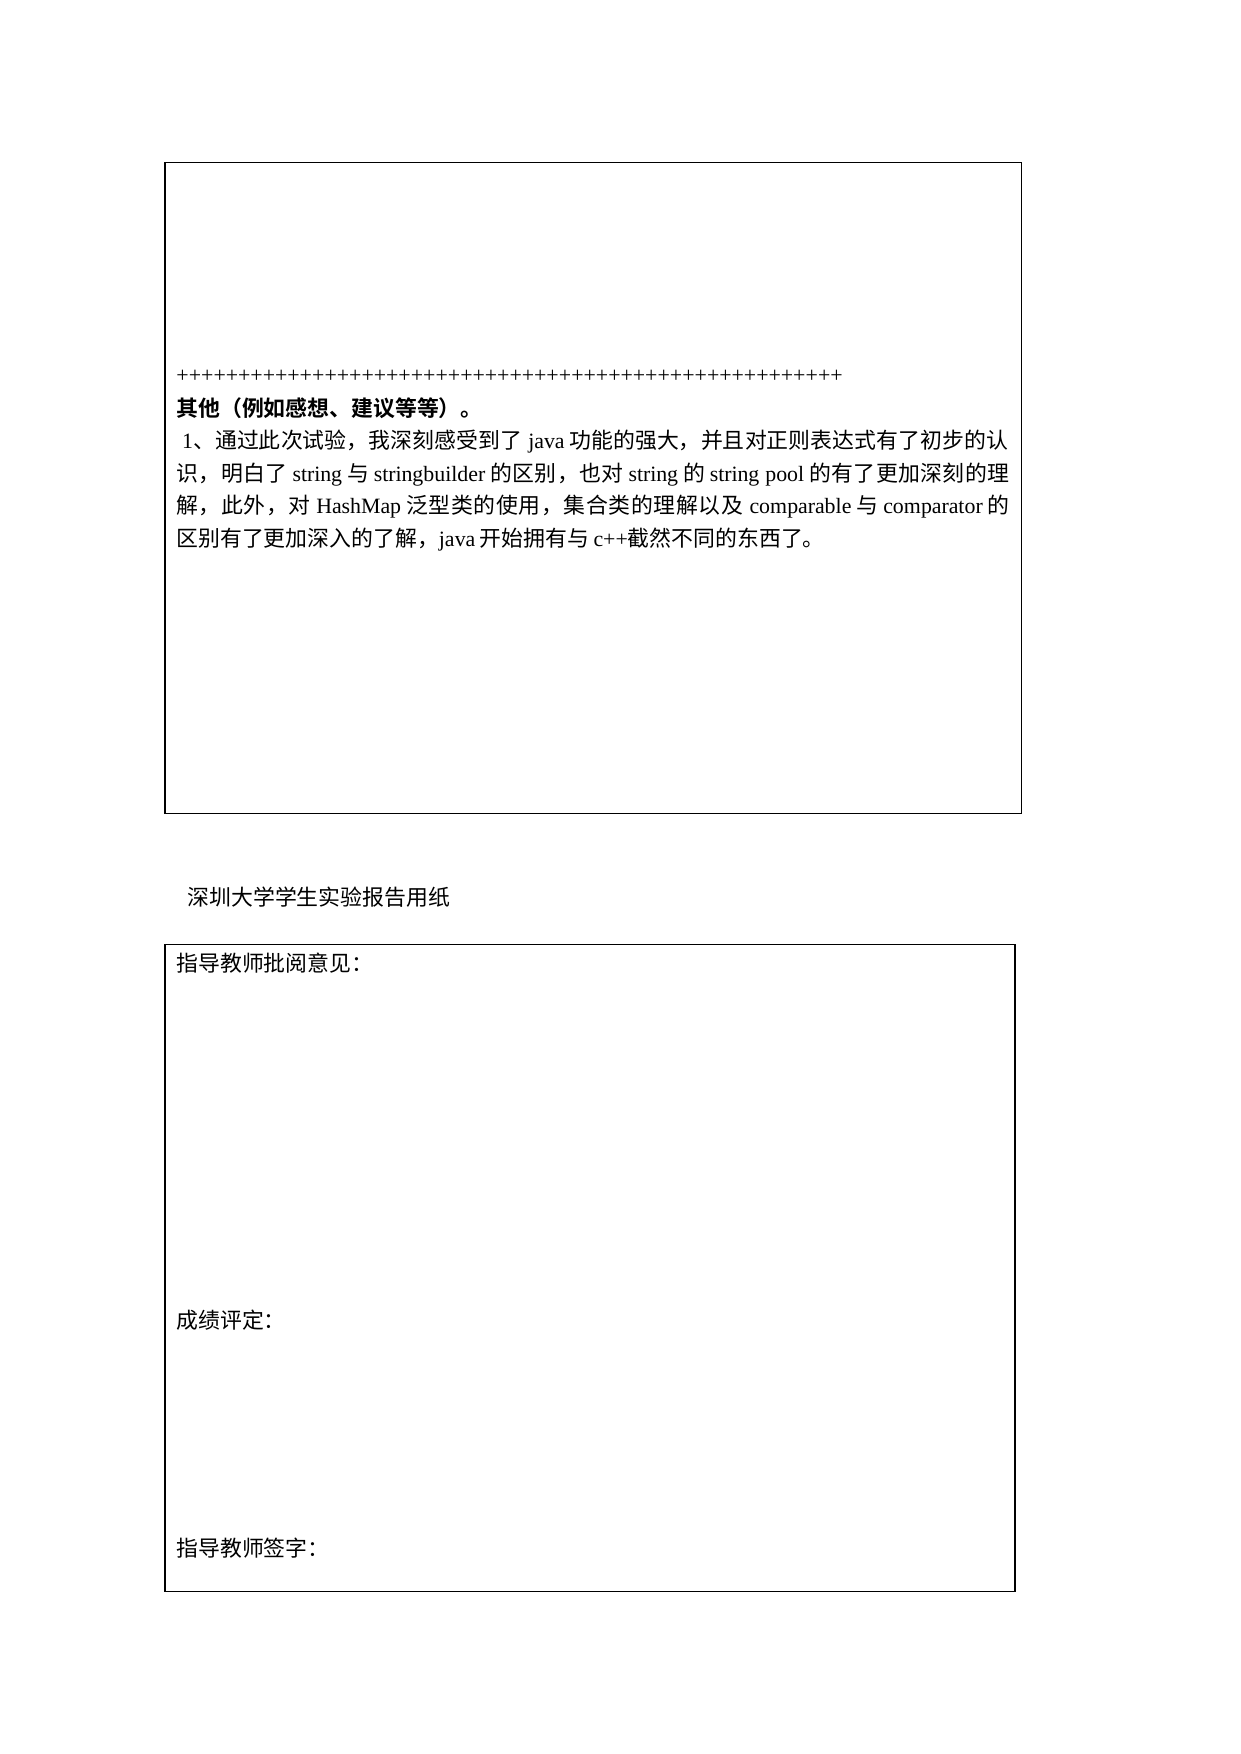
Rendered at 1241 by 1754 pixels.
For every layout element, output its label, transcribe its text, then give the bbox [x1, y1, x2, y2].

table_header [166, 945, 1014, 1591]
text 深圳大学学生实验报告用纸 [187, 879, 1053, 912]
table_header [166, 163, 1021, 813]
